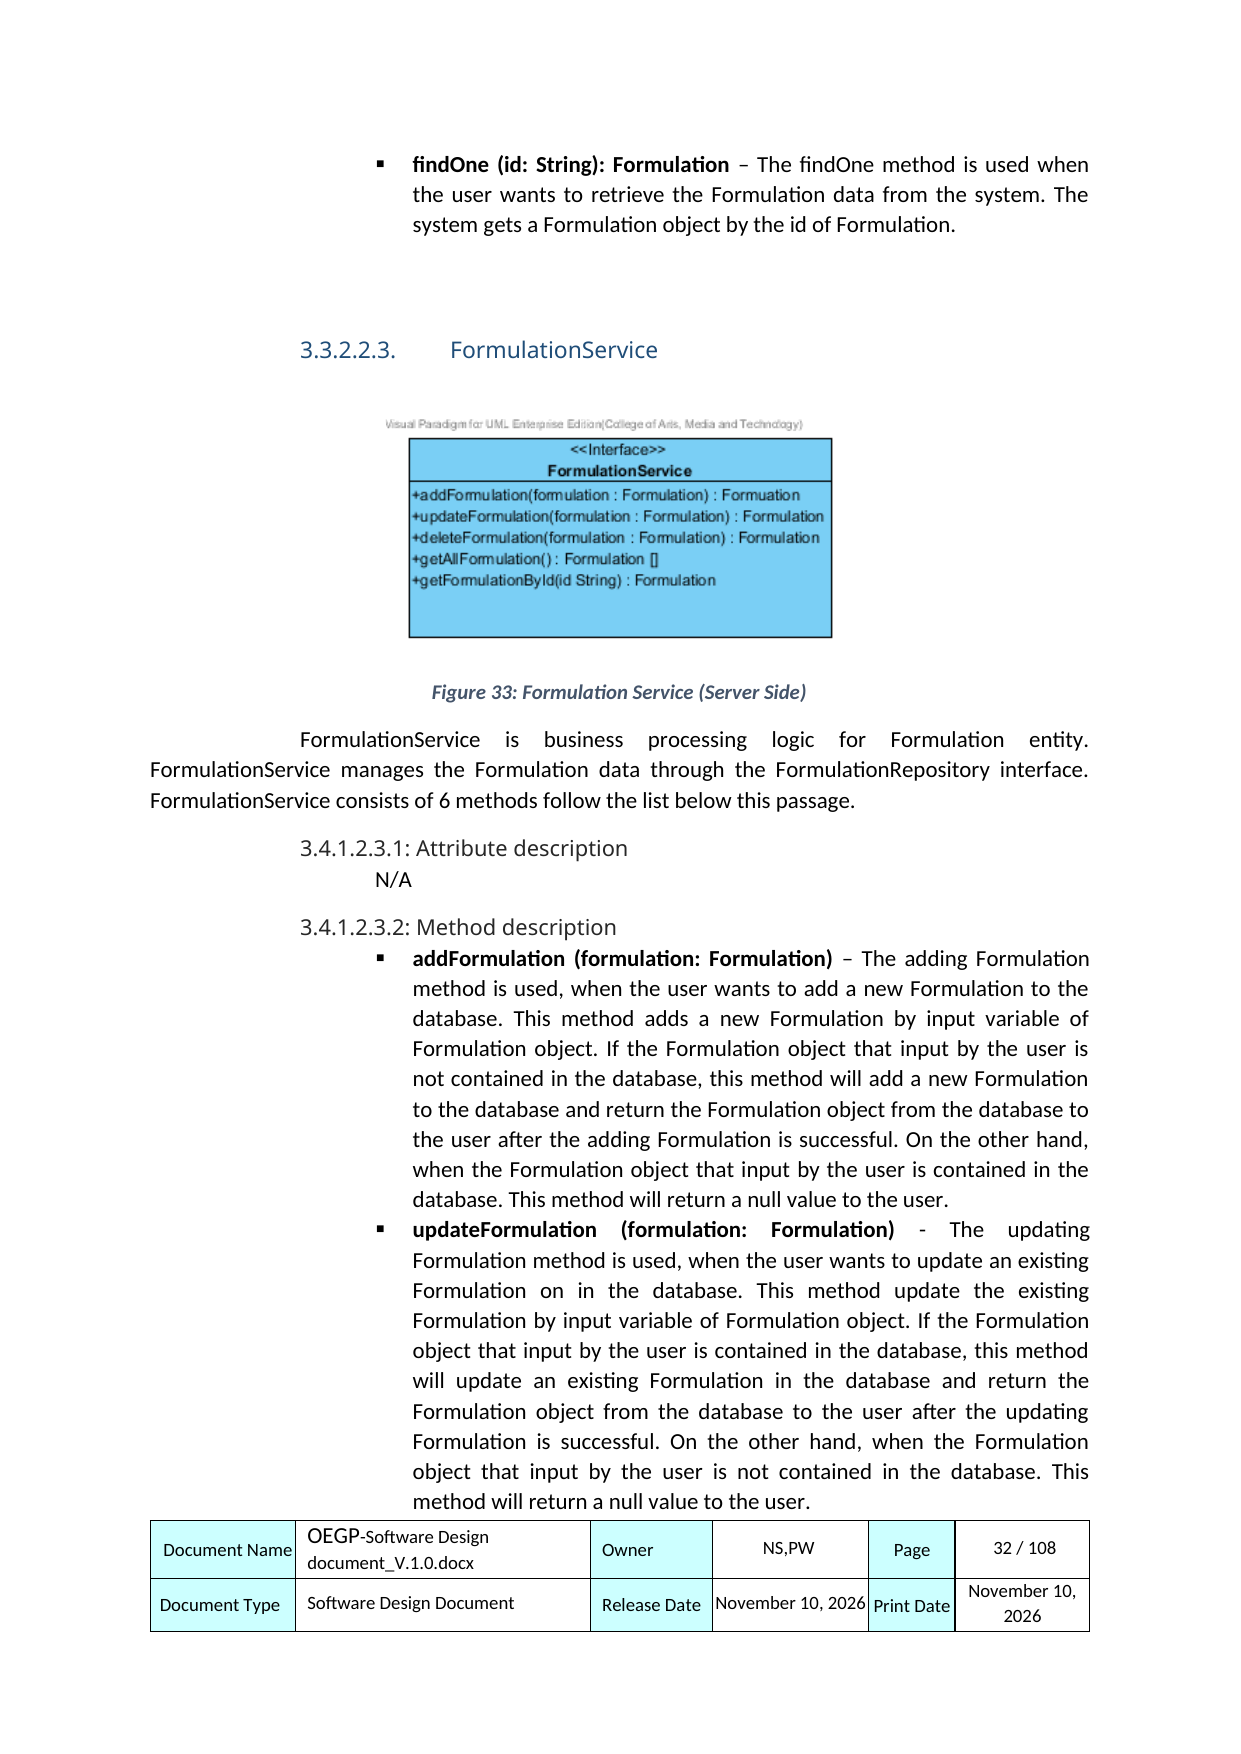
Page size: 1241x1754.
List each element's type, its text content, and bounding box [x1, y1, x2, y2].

text FormulationService is business processing logic for Formulation entity. FormulationService manages the Formulation data through the FormulationRepository interface. FormulationService consists of 6 methods follow the list below this passage. [150, 725, 1090, 814]
list findOne (id: String): Formulation – The findOne method is used when the user wants to retrieve the Formulation data from the system. The system gets a Formulation object by the id of Formulation. [375, 150, 1090, 238]
picture [385, 415, 855, 661]
list updateFormulation (formulation: Formulation) - The updating Formulation method is used, when the user wants to update an existing Formulation on in the database. This method update the existing Formulation by input variable of Formulation object. If the Formulation object that input by the user is contained in the database, this method will update an existing Formulation in the database and return the Formulation object from the database to the user after the updating Formulation is successful. On the other hand, when the Formulation object that input by the user is not contained in the database. This method will return a null value to the user. [375, 1216, 1090, 1516]
subtitle FormulationService [300, 334, 1090, 366]
text N/A [150, 865, 1090, 893]
text Figure 33: Formulation Service (Server Side) [150, 679, 1090, 704]
subtitle 3.4.1.2.3.1: Attribute description [225, 833, 1090, 862]
list addFormulation (formulation: Formulation) – The adding Formulation method is used, when the user wants to add a new Formulation to the database. This method adds a new Formulation by input variable of Formulation object. If the Formulation object that input by the user is not contained in the database, this method will add a new Formulation to the database and return the Formulation object from the database to the user after the adding Formulation is successful. On the other hand, when the Formulation object that input by the user is contained in the database. This method will return a null value to the user. [375, 944, 1090, 1213]
subtitle 3.4.1.2.3.2: Method description [262, 912, 1090, 941]
